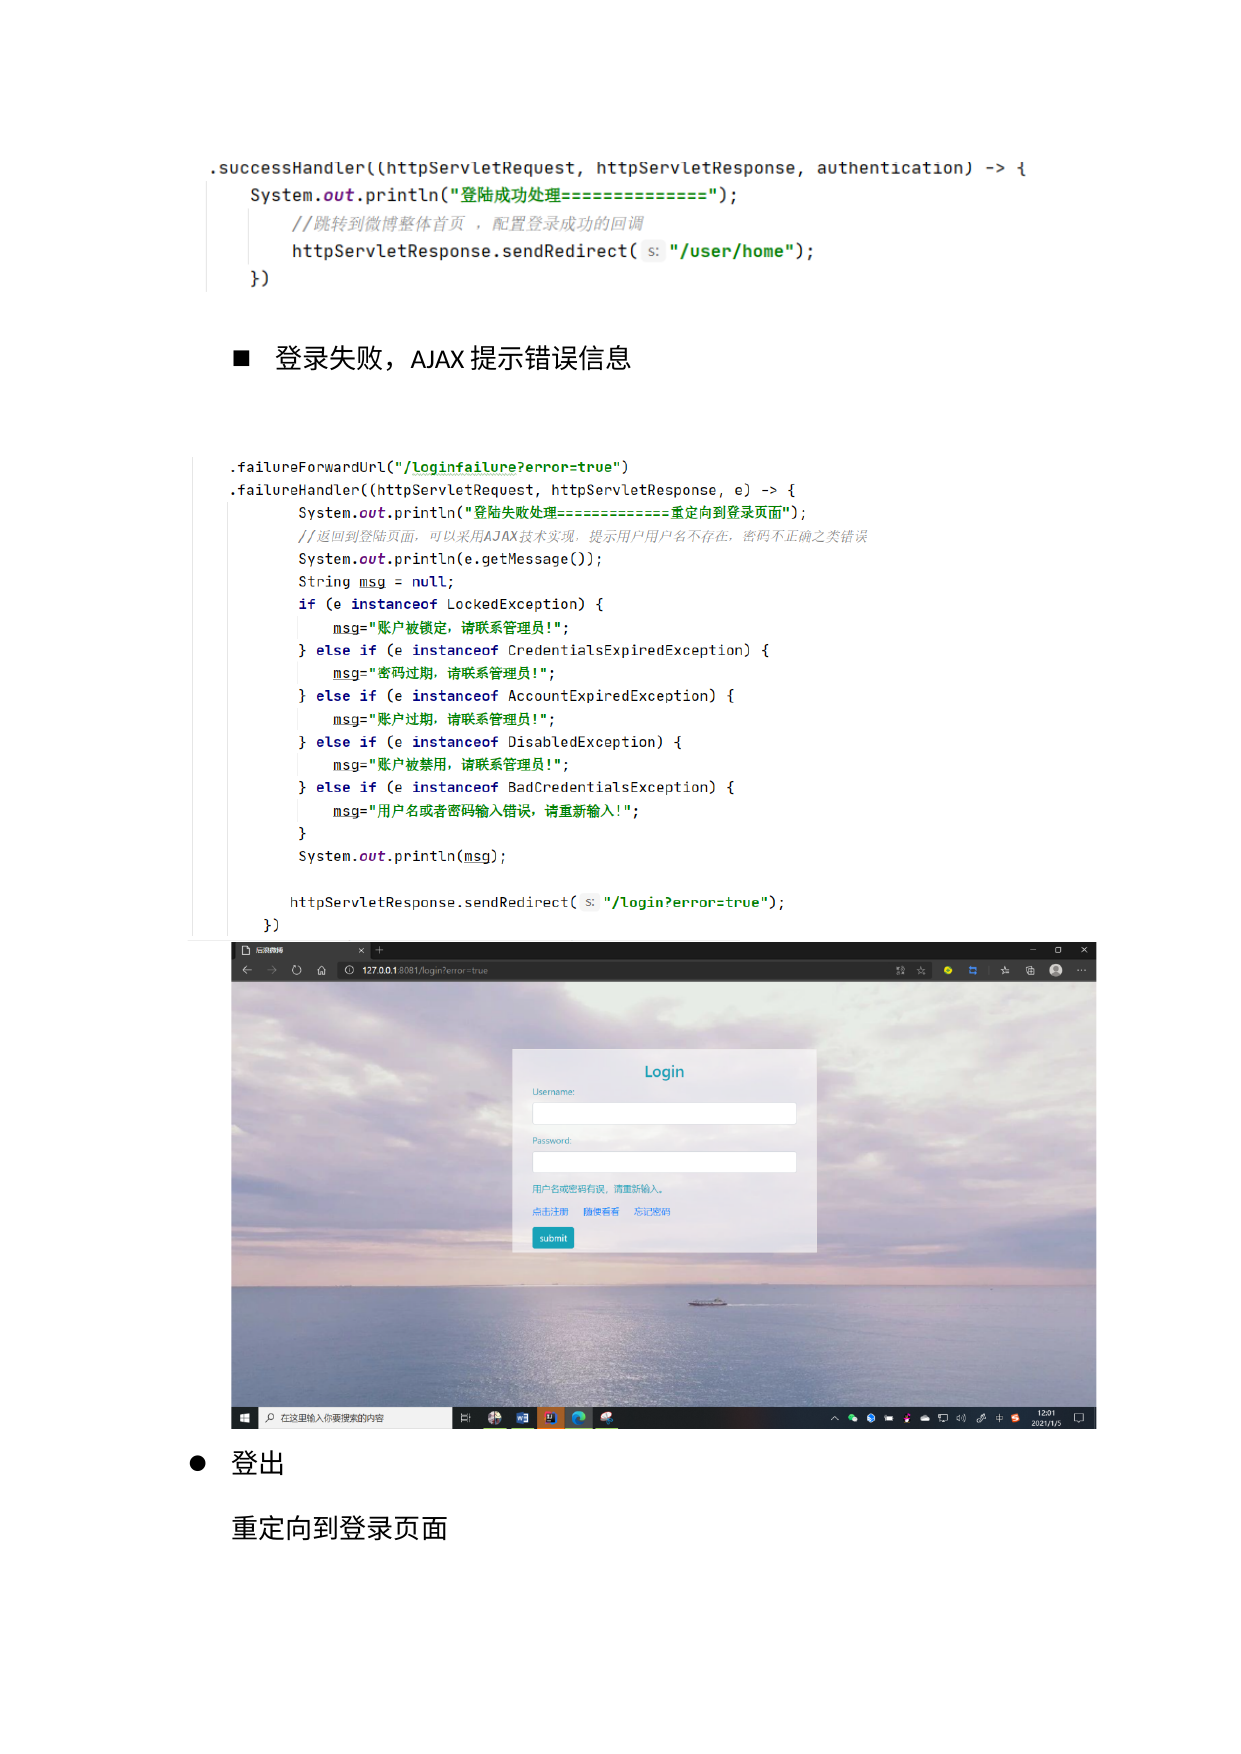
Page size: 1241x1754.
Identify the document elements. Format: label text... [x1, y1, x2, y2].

picture [187, 162, 1053, 293]
list 登出 [187, 1429, 1053, 1494]
picture [187, 457, 926, 941]
text 重定向到登录页面 [231, 1494, 1053, 1559]
picture [231, 942, 1097, 1429]
list 登录失败，AJAX提示错误信息 [231, 324, 1053, 389]
